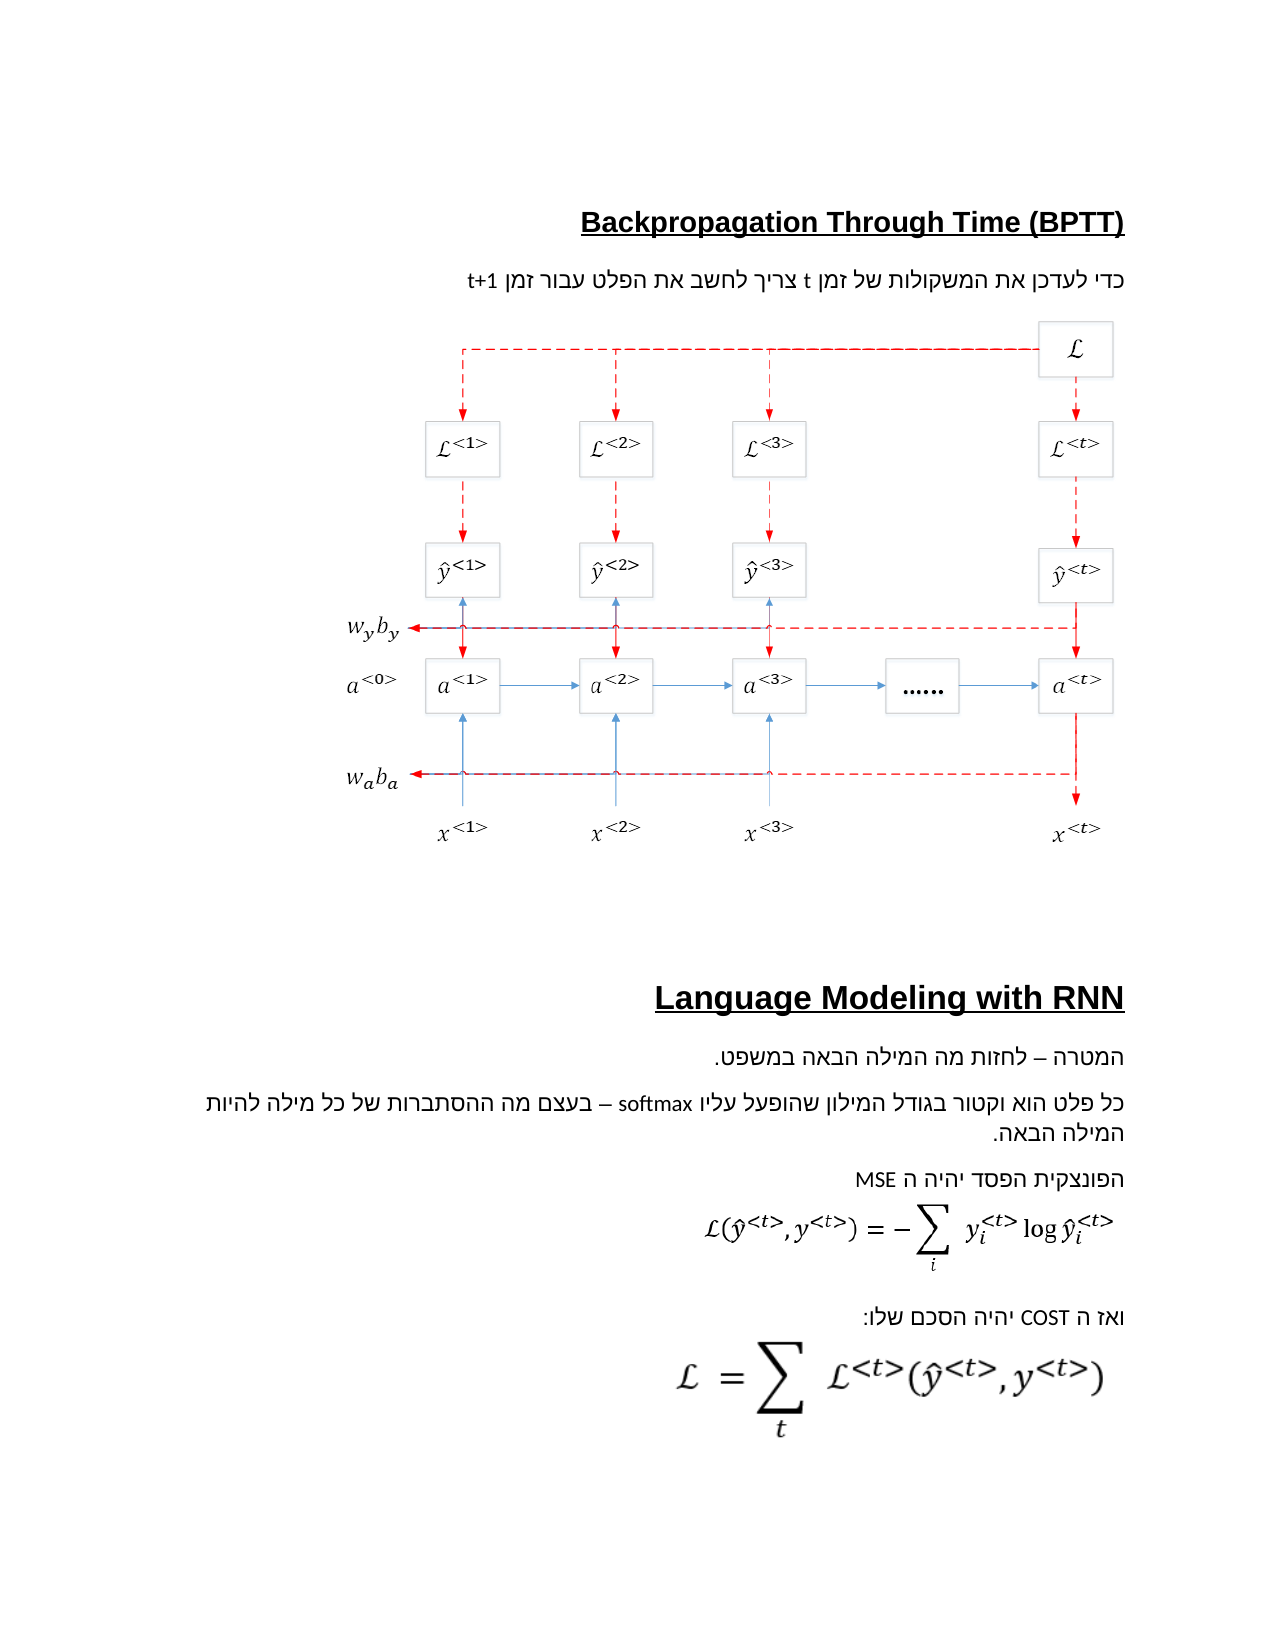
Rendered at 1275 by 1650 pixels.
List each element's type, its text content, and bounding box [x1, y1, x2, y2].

subtitle Backpropagation Through Time (BPTT) [150, 205, 1125, 239]
text המטרה – לחזות מה המילה הבאה במשפט. [150, 1044, 1125, 1071]
text כדי לעדכן את המשקולות של זמן t צריך לחשב את הפלט עבור זמן t+1 [150, 266, 1125, 294]
picture [668, 1333, 1125, 1453]
subtitle Language Modeling with RNN [150, 978, 1125, 1016]
picture [688, 1194, 1125, 1285]
text כל פלט הוא וקטור בגודל המילון שהופעל עליו softmax – בעצם מה ההסתברות של כל מילה להיות המילה הבאה. [150, 1089, 1125, 1146]
picture [326, 313, 1125, 857]
